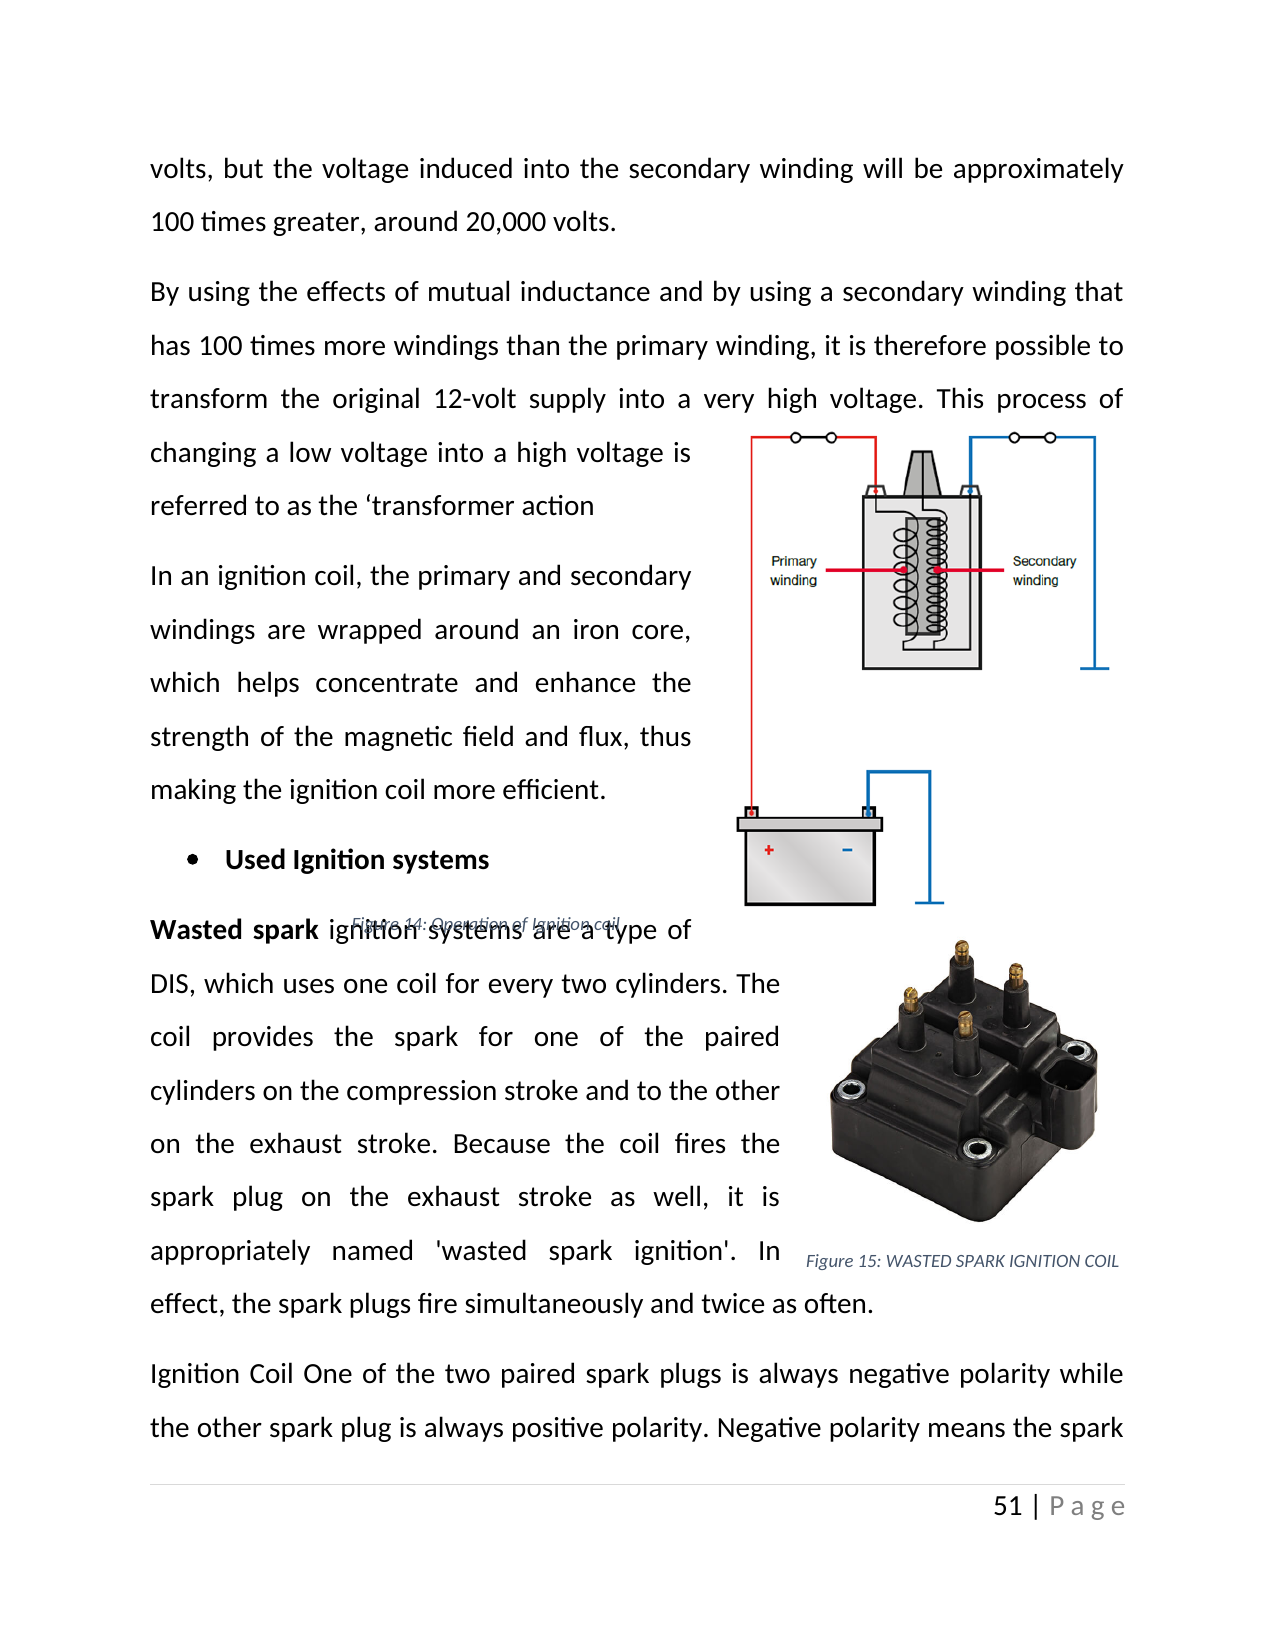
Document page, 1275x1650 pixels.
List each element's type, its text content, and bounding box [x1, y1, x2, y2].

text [150, 150, 1125, 239]
text By using the effects of mutual inductance and by using a secondary winding that has 100 times more windings than the primary winding, it is therefore possible to transform the original 12-volt supply into a very high voltage. This process of changing a low voltage into a high voltage is referred to as the ‘transformer action [150, 273, 1125, 469]
text In an ignition coil, the primary and secondary windings are wrapped around an iron core, which helps concentrate and enhance the strength of the magnetic field and flux, thus making the ignition coil more efficient. [150, 504, 1125, 646]
text Ignition Coil One of the two paired spark plugs is always negative polarity while the other spark plug is always positive polarity. Negative polarity means the spark plug's center electrode is negatively charged and its ground electrode is positively charged. Positive polarity is the opposite. Each time the plug fires, a rapid exchange of the protons and electrons occurs, called ionization. [150, 1195, 1125, 1444]
picture [800, 759, 1122, 1075]
list Used Ignition systems [187, 681, 1125, 717]
